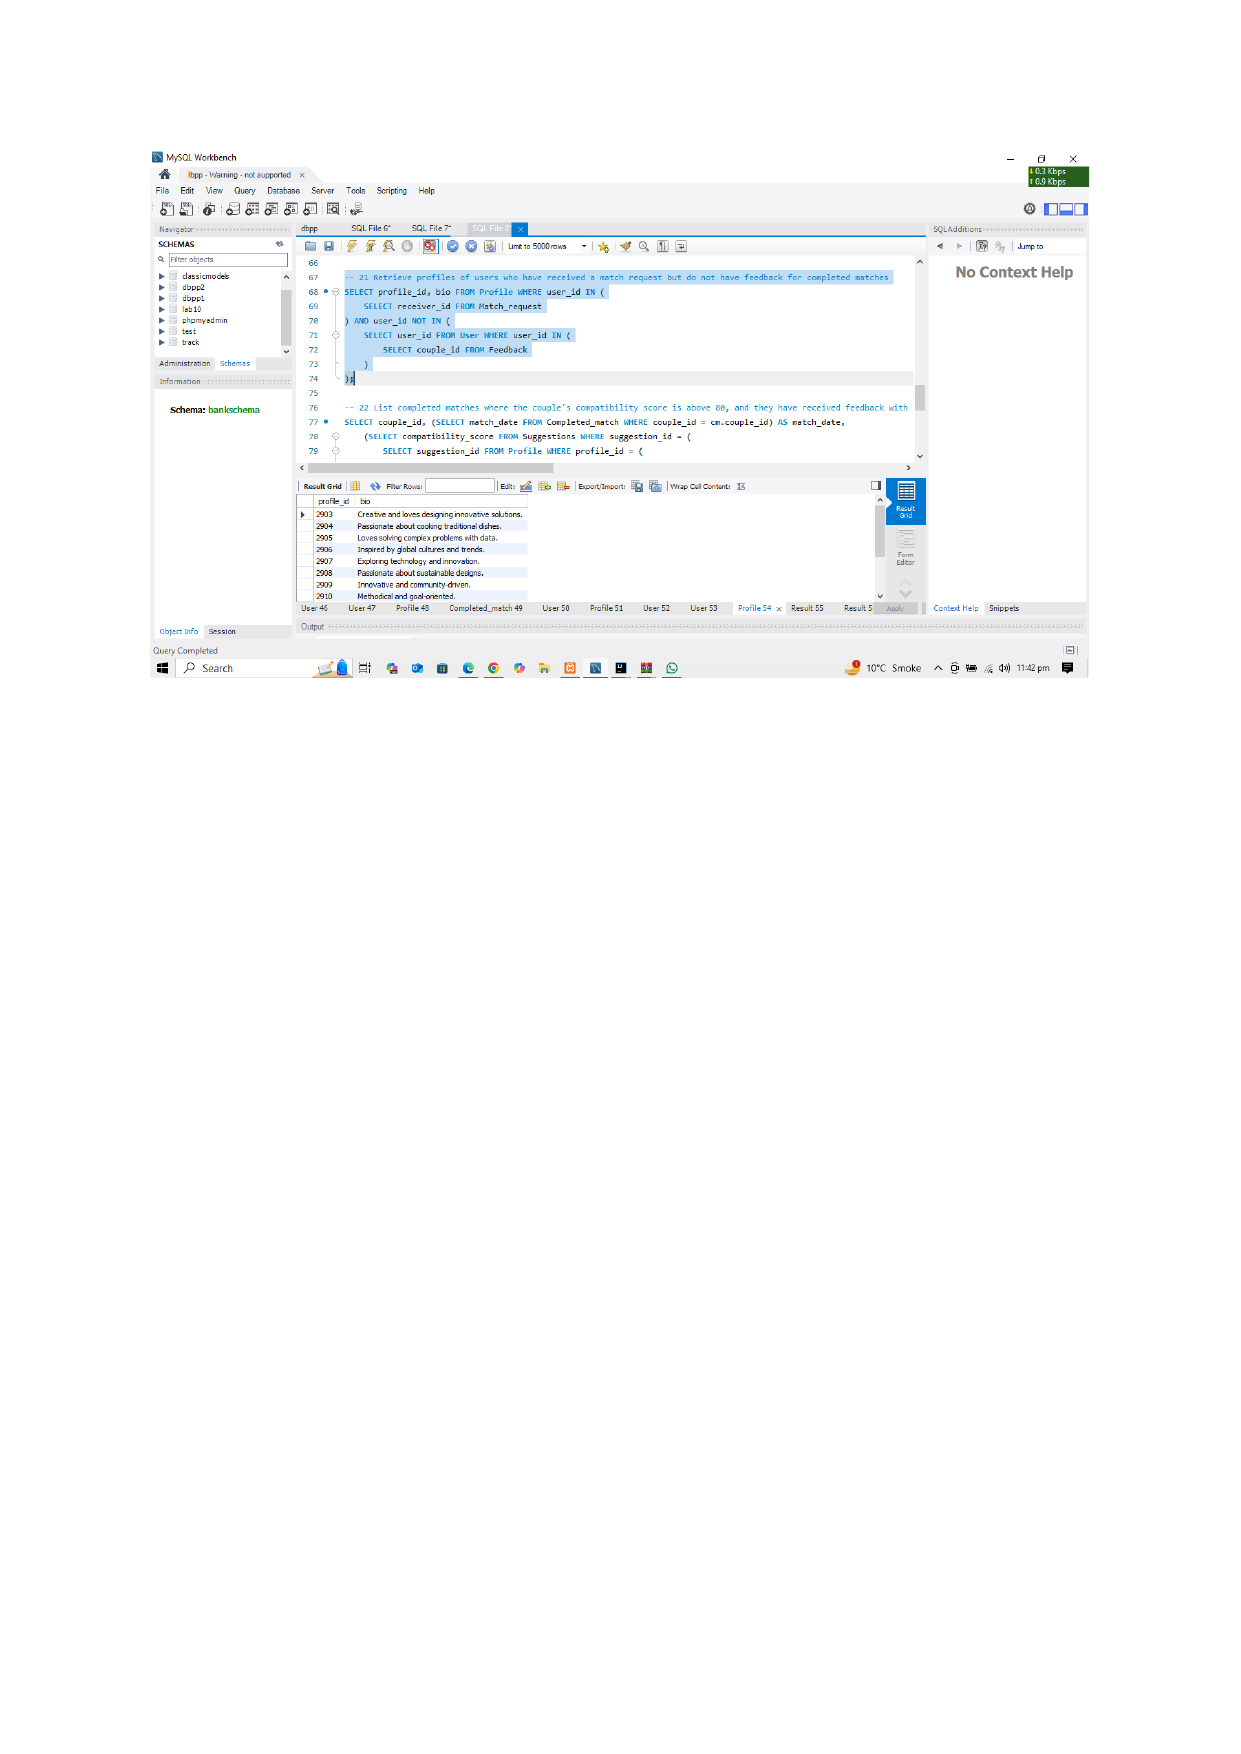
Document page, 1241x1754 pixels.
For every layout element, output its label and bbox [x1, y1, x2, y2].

picture [150, 150, 1090, 678]
